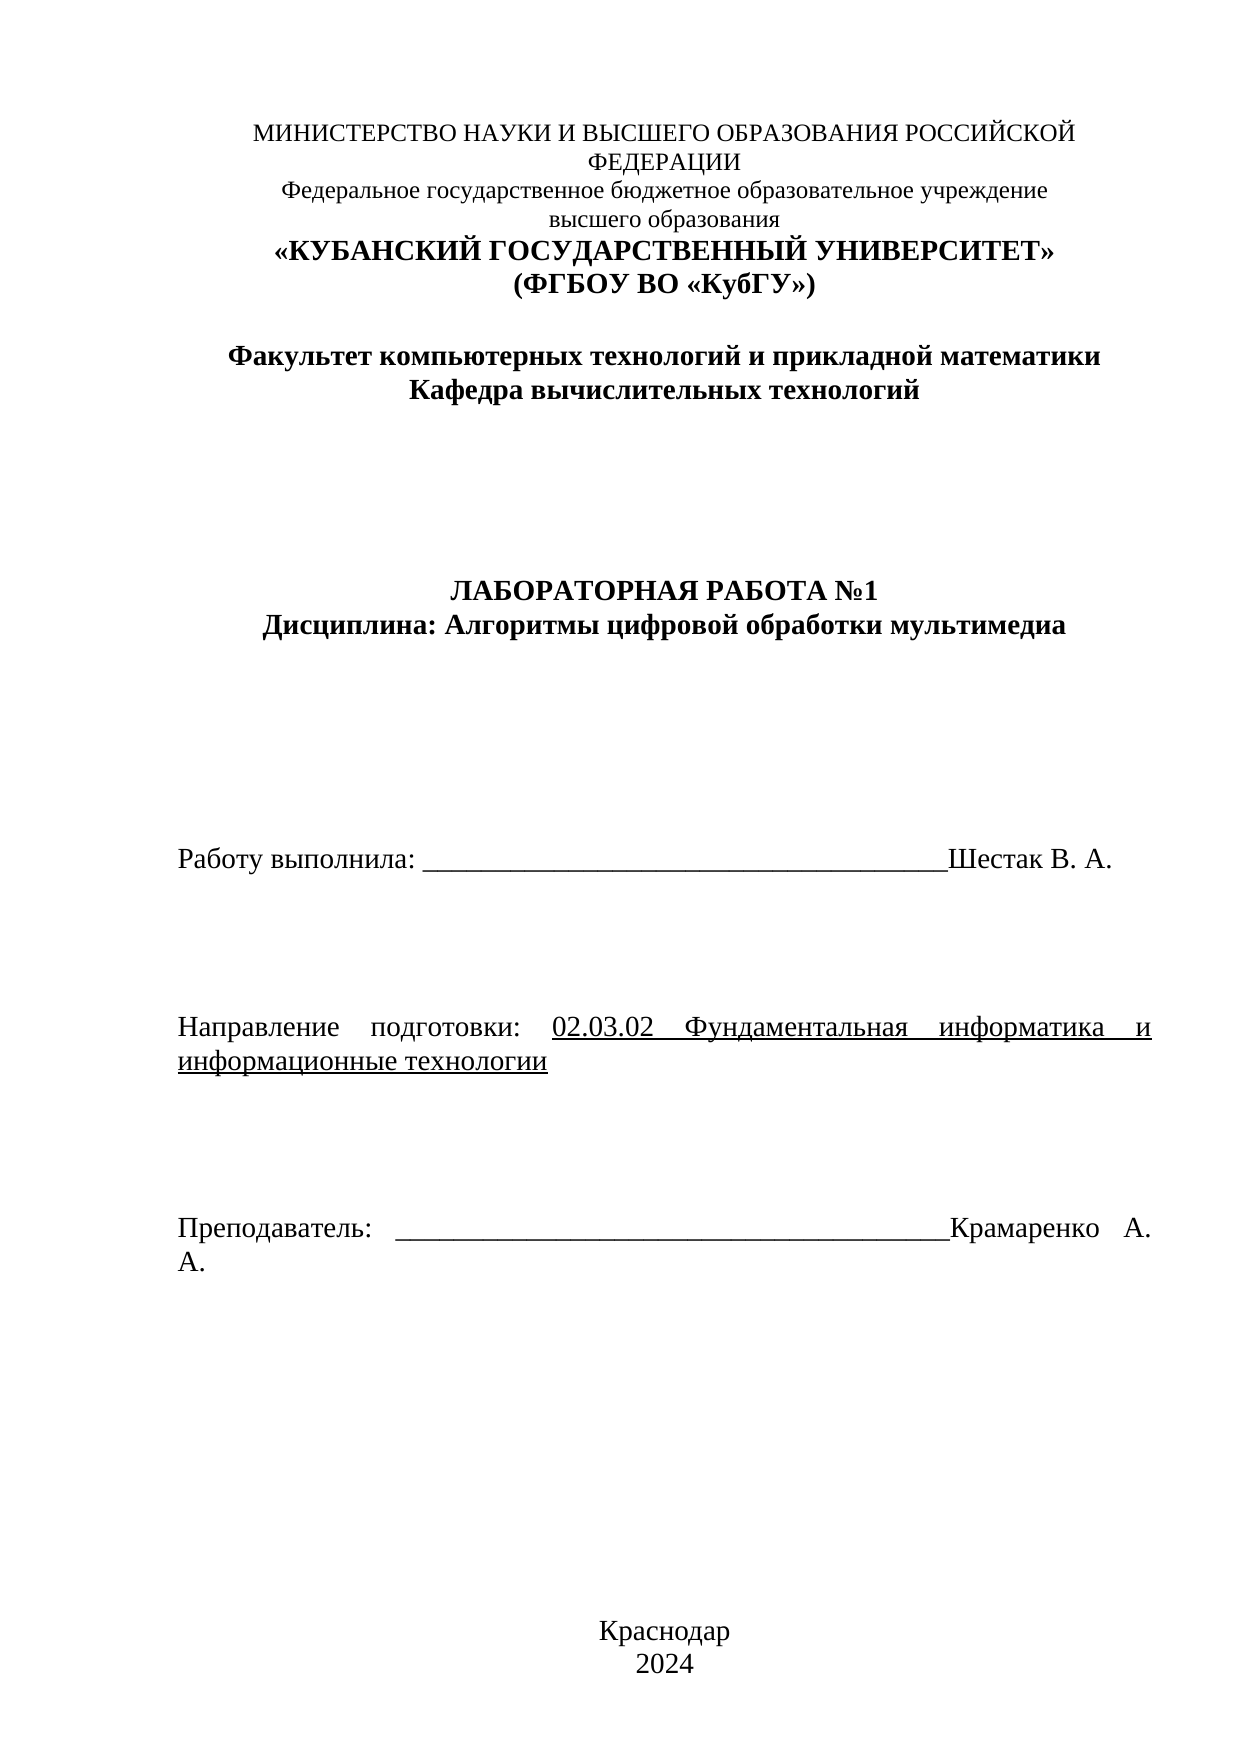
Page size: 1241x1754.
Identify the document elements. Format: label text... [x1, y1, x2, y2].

text Дисциплина: Алгоритмы цифровой обработки мультимедиа [177, 607, 1152, 640]
text ЛАБОРАТОРНАЯ РАБОТА №1 [177, 573, 1152, 607]
text «КУБАНСКИЙ ГОСУДАРСТВЕННЫЙ УНИВЕРСИТЕТ» [177, 233, 1152, 267]
text Работу выполнила: ____________________________________Шестак В. А. [177, 842, 1152, 875]
text Преподаватель: ______________________________________Крамаренко А. А. [177, 1211, 1152, 1278]
text Министерство науки и высшего образования Российской Федерации [177, 118, 1152, 176]
text Федеральное государственное бюджетное образовательное учреждение [177, 176, 1152, 204]
text Направление подготовки: 02.03.02 Фундаментальная информатика и информационные технологии [177, 1009, 1152, 1076]
text высшего образования [177, 204, 1152, 233]
text Кафедра вычислительных технологий [177, 372, 1152, 406]
text (ФГБОУ ВО «КубГУ») [177, 267, 1152, 300]
text Факультет компьютерных технологий и прикладной математики [177, 338, 1152, 372]
